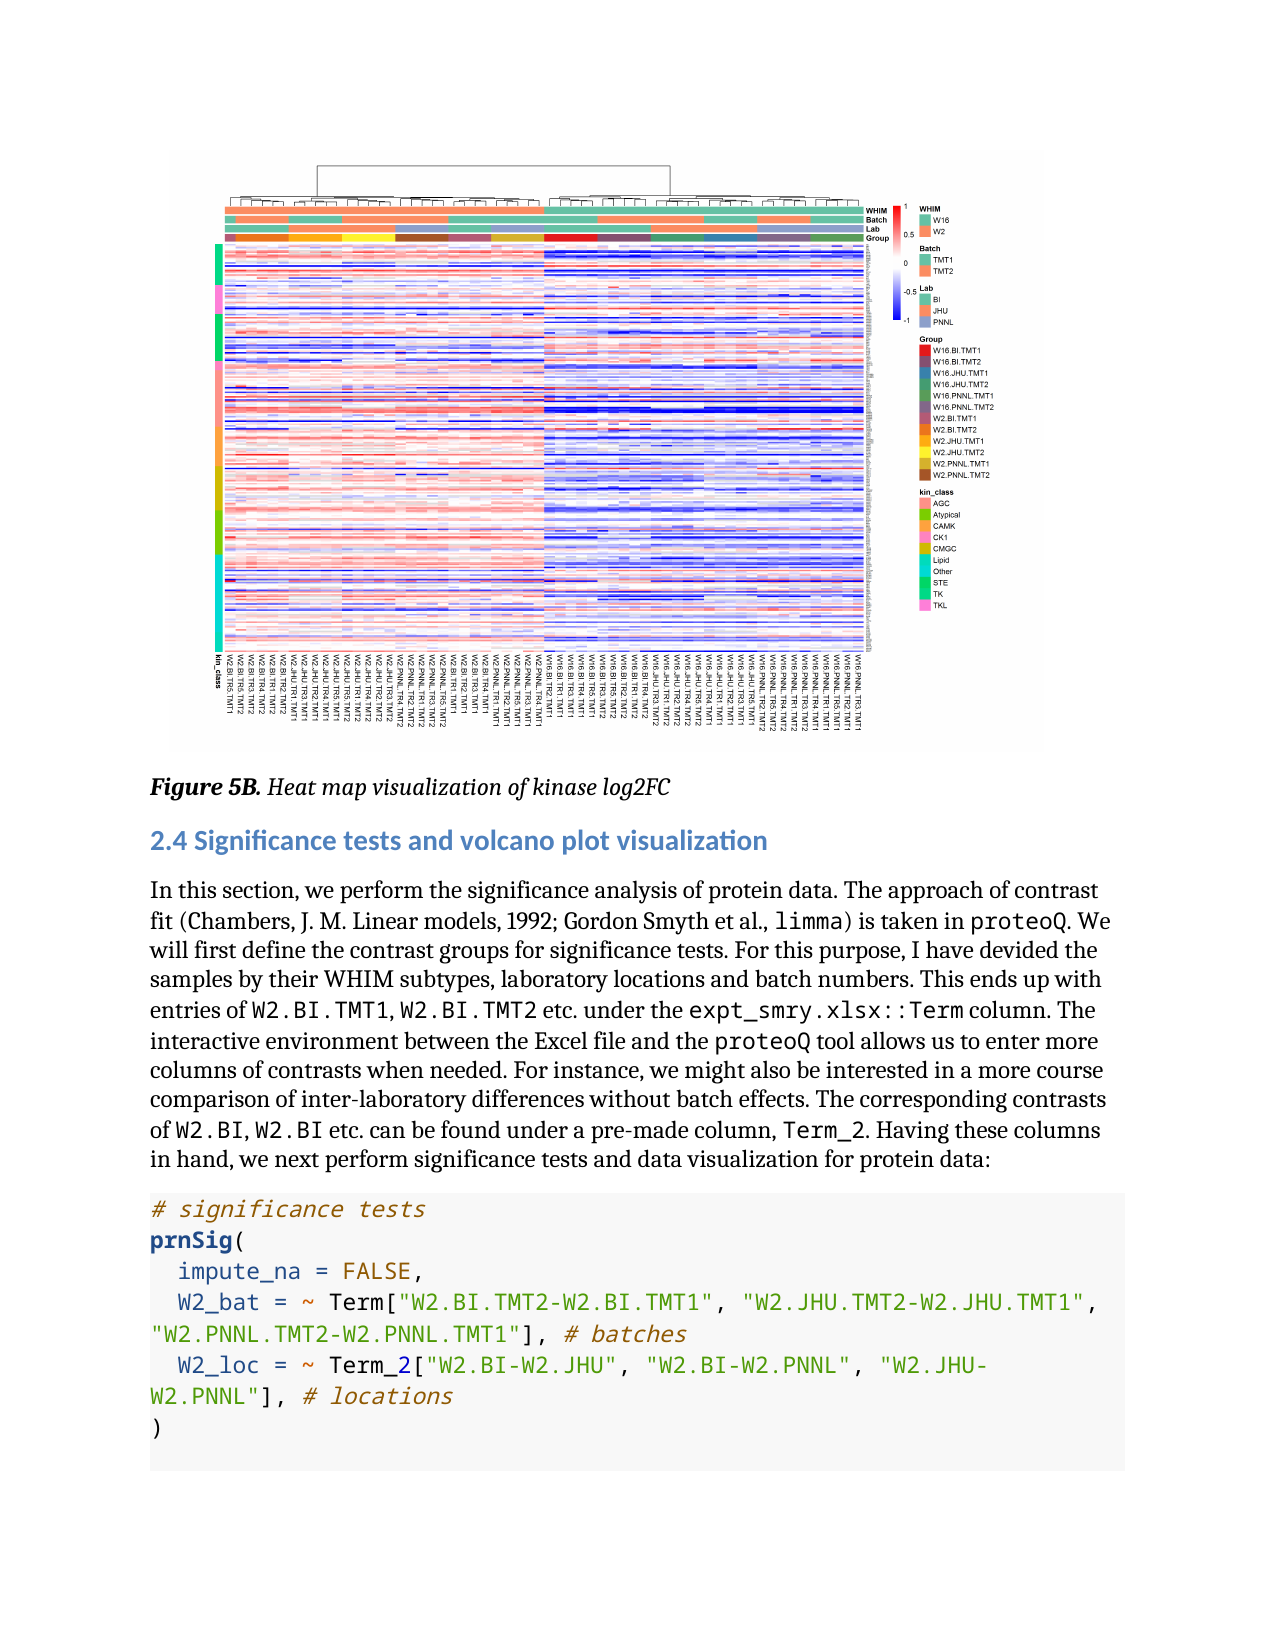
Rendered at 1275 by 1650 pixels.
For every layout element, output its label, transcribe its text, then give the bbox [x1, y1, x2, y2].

text Figure 5B. Heat map visualization of kinase log2FC [150, 772, 1125, 801]
picture [168, 150, 1044, 752]
subtitle 2.4 Significance tests and volcano plot visualization [150, 822, 1125, 858]
text In this section, we perform the significance analysis of protein data. The approach of contrast fit (Chambers, J. M. Linear models, 1992; Gordon Smyth et al., limma) is taken in proteoQ. We will first define the contrast groups for significance tests. For this purpose, I have devided the samples by their WHIM subtypes, laboratory locations and batch numbers. This ends up with entries of W2.BI.TMT1, W2.BI.TMT2 etc. under the expt_smry.xlsx::Term column. The interactive environment between the Excel file and the proteoQ tool allows us to enter more columns of contrasts when needed. For instance, we might also be interested in a more course comparison of inter-laboratory differences without batch effects. The corresponding contrasts of W2.BI, W2.BI etc. can be found under a pre-made column, Term_2. Having these columns in hand, we next perform significance tests and data visualization for protein data: [150, 876, 1125, 1174]
